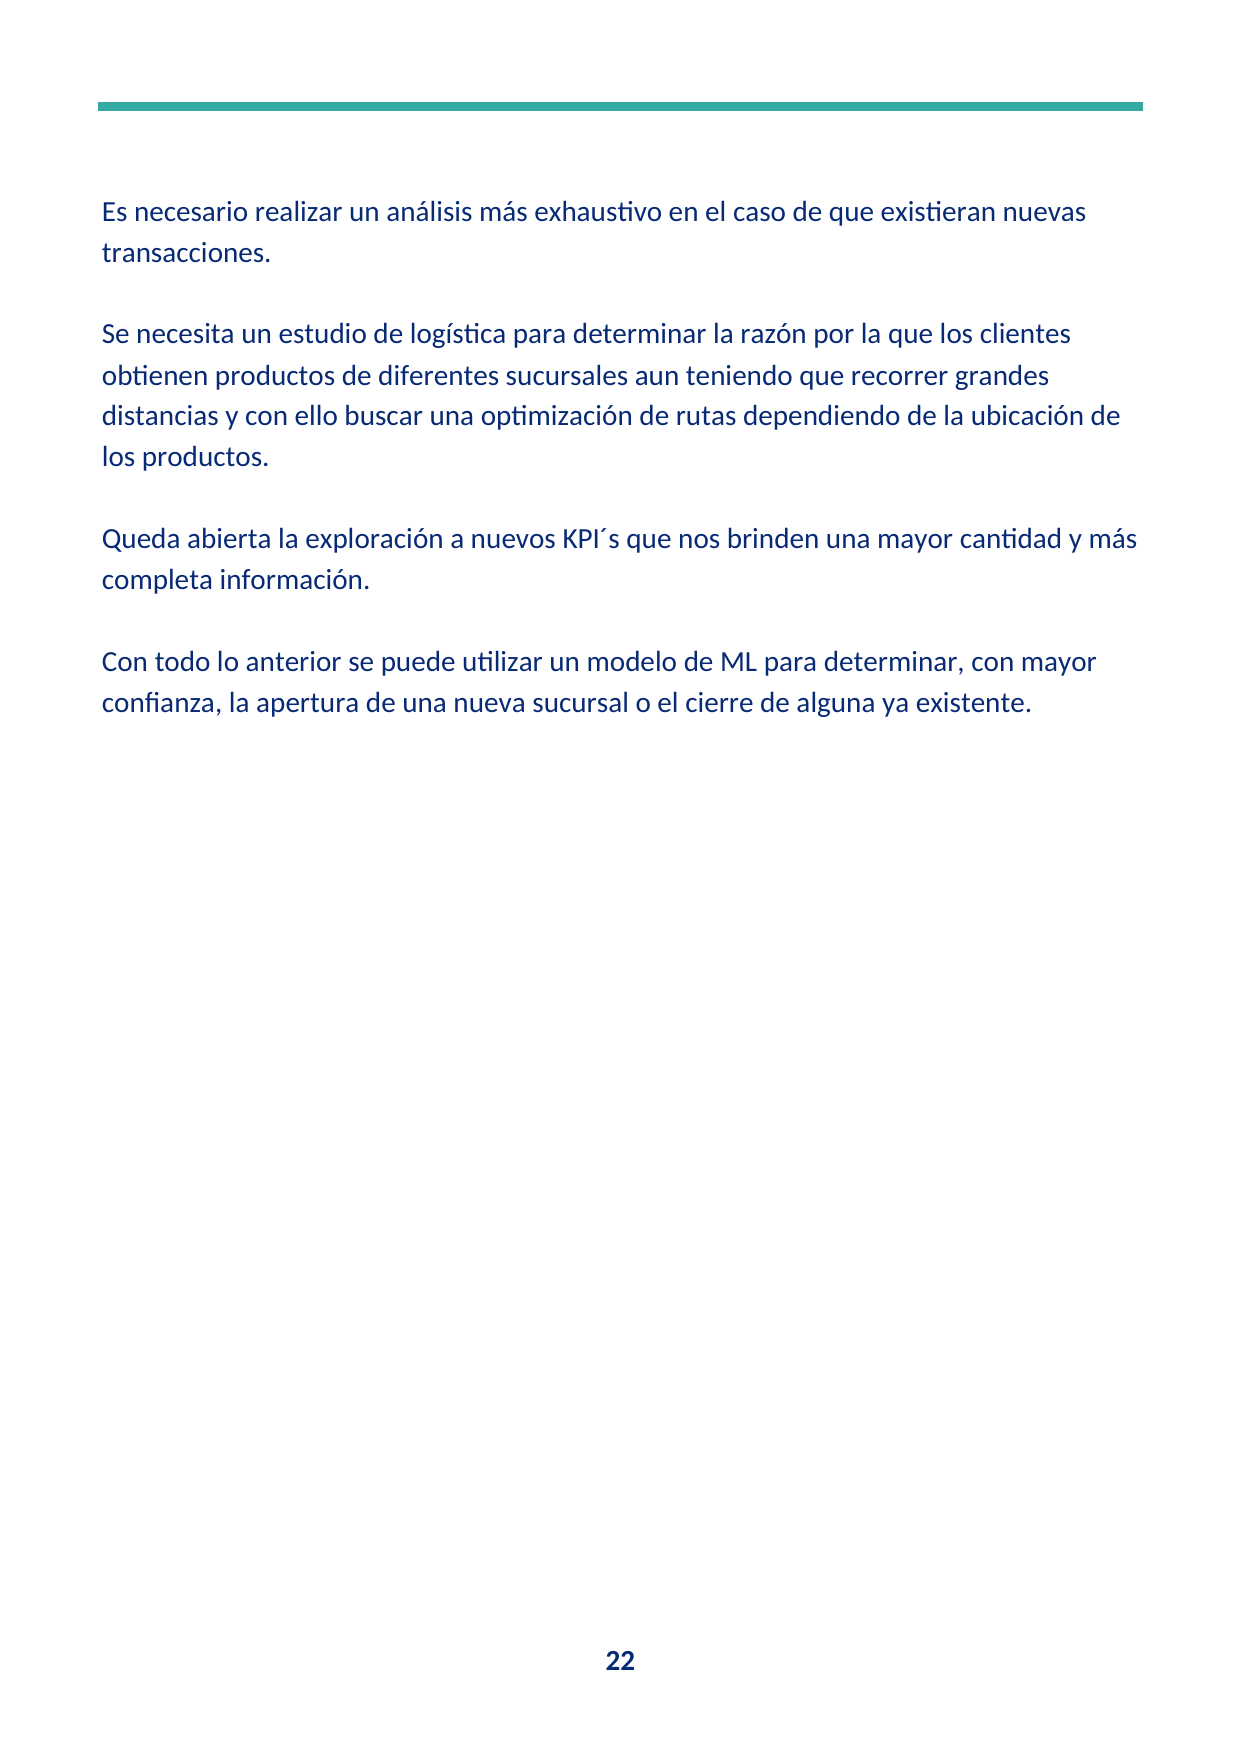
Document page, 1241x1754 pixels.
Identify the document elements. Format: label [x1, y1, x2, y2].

table_cell [102, 152, 1143, 953]
